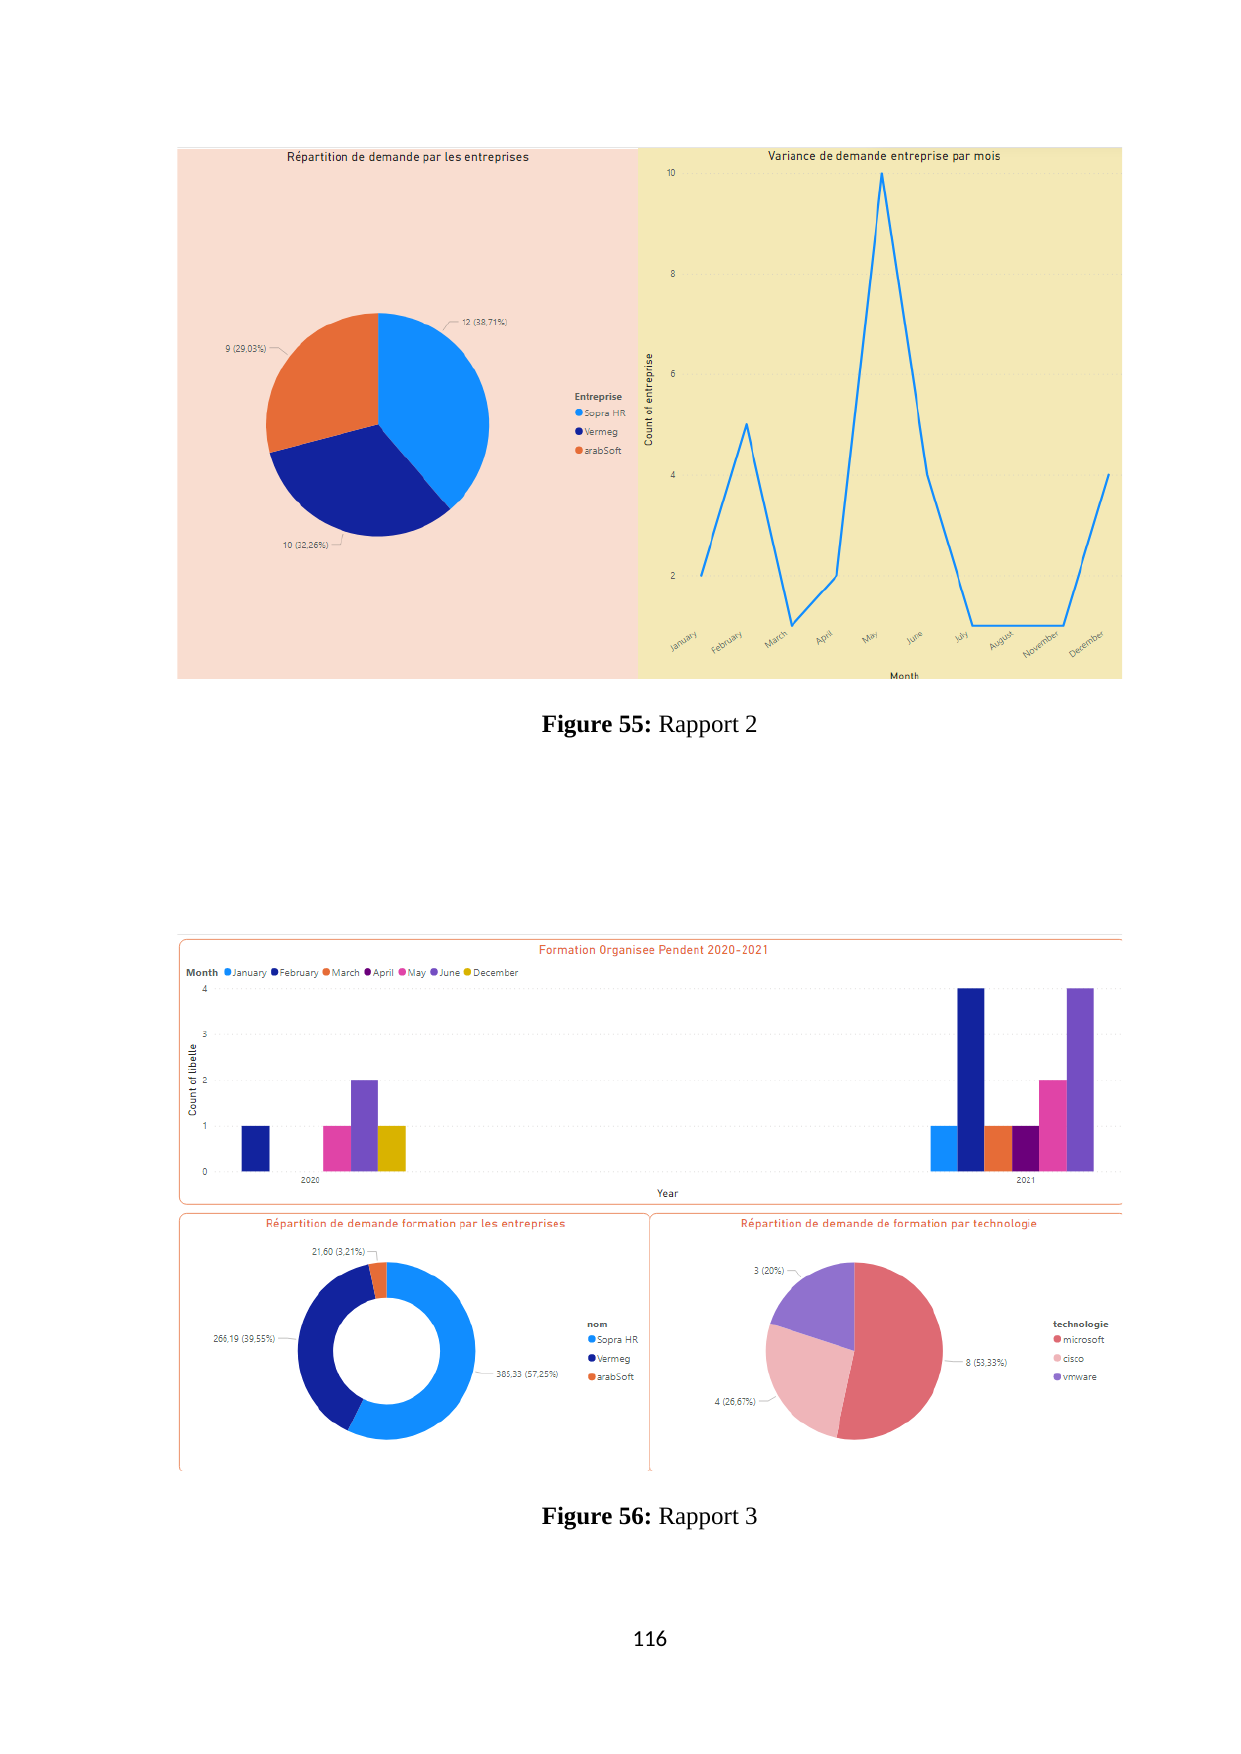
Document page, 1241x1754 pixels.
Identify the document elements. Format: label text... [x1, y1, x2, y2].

text Figure 55: Rapport 2 [177, 709, 1122, 737]
picture [177, 934, 1123, 1471]
picture [177, 147, 1123, 679]
text Figure 56: Rapport 3 [177, 1501, 1122, 1530]
